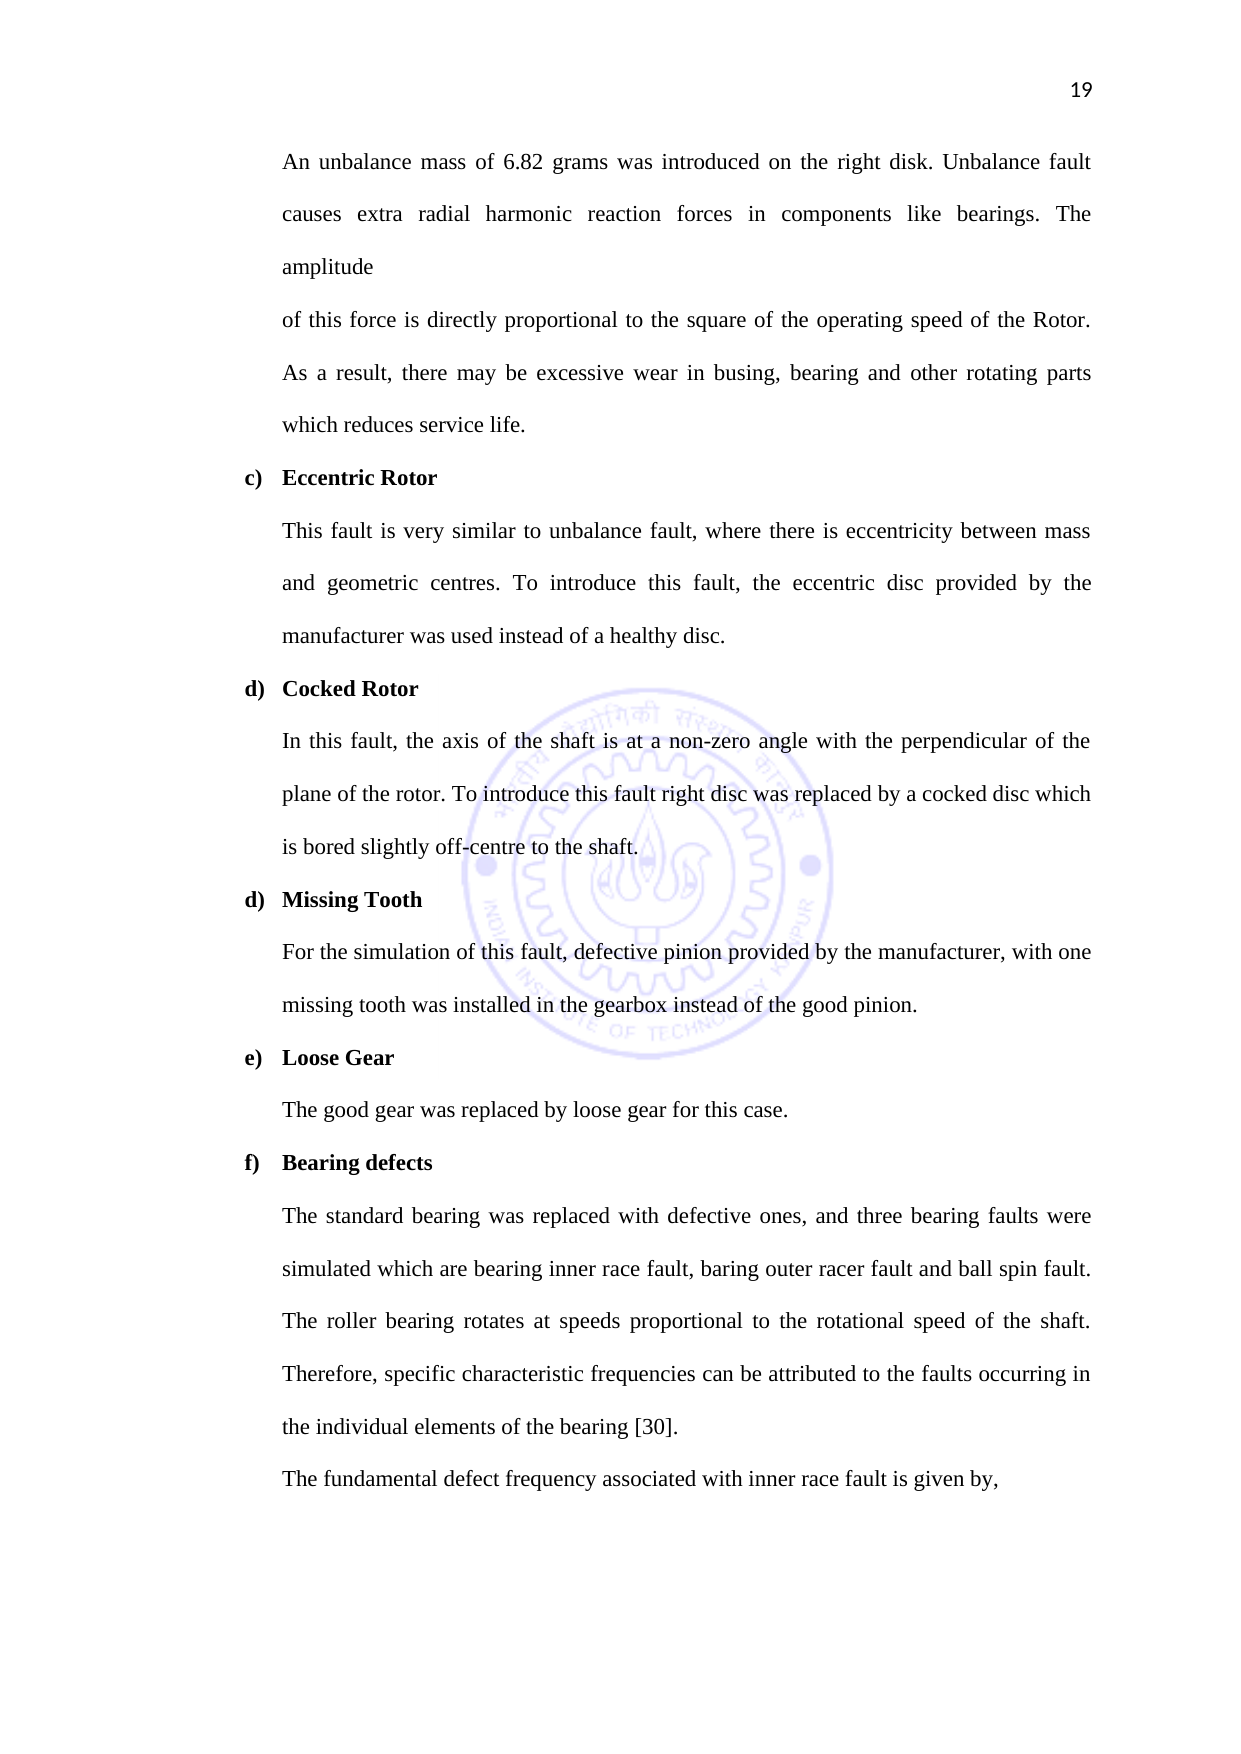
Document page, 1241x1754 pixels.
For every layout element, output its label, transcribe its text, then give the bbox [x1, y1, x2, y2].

text The fundamental defect frequency associated with inner race fault is given by, [282, 1465, 1092, 1492]
list Bearing defects [244, 1149, 1092, 1176]
text For the simulation of this fault, defective pinion provided by the manufacturer, with one missing tooth was installed in the gearbox instead of the good pinion. [282, 938, 1092, 1017]
list Missing Tooth [244, 886, 1092, 912]
text This fault is very similar to unbalance fault, where there is eccentricity between mass and geometric centres. To introduce this fault, the eccentric disc provided by the manufacturer was used instead of a healthy disc. [282, 517, 1092, 648]
list Cocked Rotor [244, 675, 1092, 701]
text of this force is directly proportional to the square of the operating speed of the Rotor. As a result, there may be excessive wear in busing, bearing and other rotating parts which reduces service life. [282, 306, 1092, 438]
list Eccentric Rotor [244, 464, 1092, 490]
text The good gear was replaced by loose gear for this case. [282, 1096, 1092, 1123]
text An unbalance mass of 6.82 grams was introduced on the right disk. Unbalance fault causes extra radial harmonic reaction forces in components like bearings. The amplitude [282, 148, 1092, 279]
text The standard bearing was replaced with defective ones, and three bearing faults were simulated which are bearing inner race fault, baring outer racer fault and ball spin fault. The roller bearing rotates at speeds proportional to the rotational speed of the shaft. Therefore, specific characteristic frequencies can be attributed to the faults occurring in the individual elements of the bearing [30]. [282, 1202, 1092, 1439]
list Loose Gear [244, 1044, 1092, 1070]
text In this fault, the axis of the shaft is at a non-zero angle with the perpendicular of the plane of the rotor. To introduce this fault right disc was replaced by a cocked disc which is bored slightly off-centre to the shaft. [282, 727, 1092, 859]
